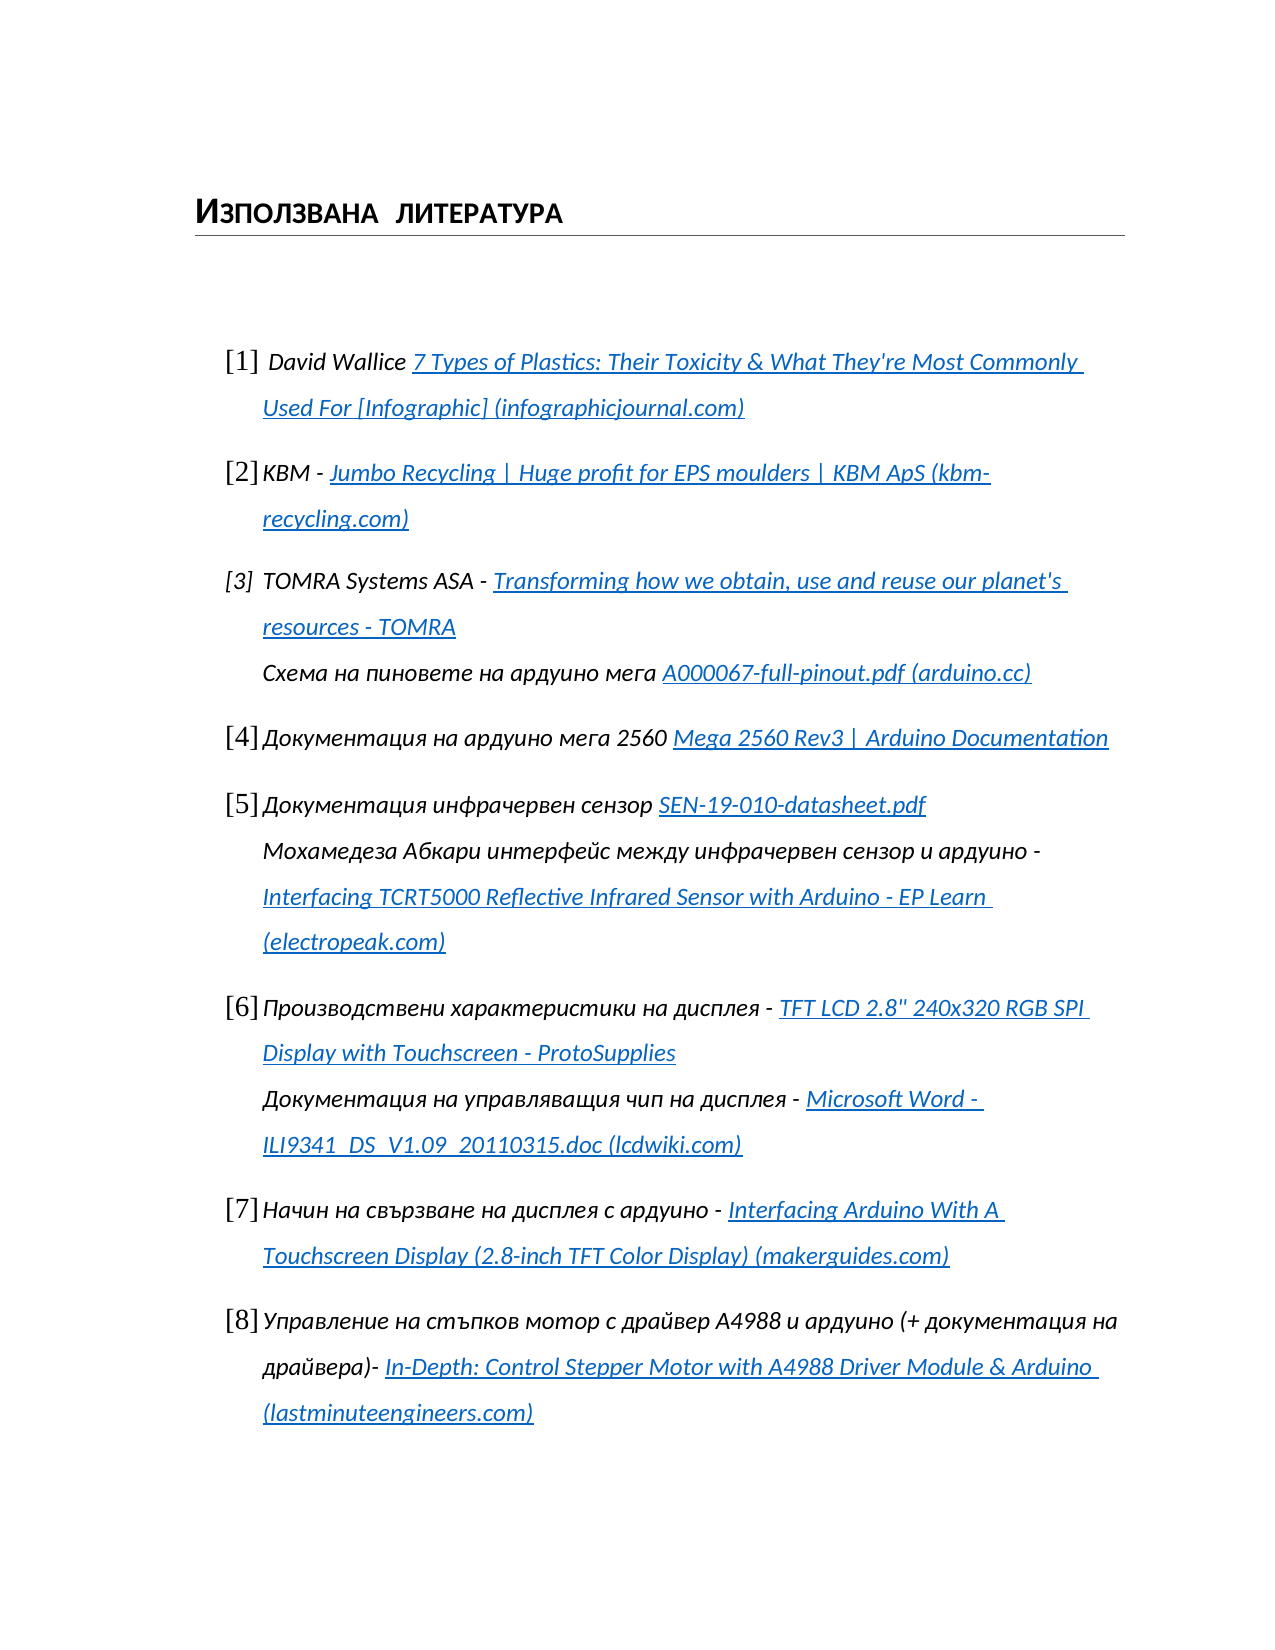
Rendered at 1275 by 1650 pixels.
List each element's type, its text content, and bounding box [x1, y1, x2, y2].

subtitle Използвана литература [195, 187, 1125, 235]
list Документация инфрачервен сензор SEN-19-010-datasheet.pdf Мохамедеза Абкари интерфейс между инфрачервен сензор и ардуино - Interfacing TCRT5000 Reflective Infrared Sensor with Arduino - EP Learn (electropeak.com) [225, 786, 1125, 957]
list Начин на свързване на дисплея с ардуино - Interfacing Arduino With A Touchscreen Display (2.8-inch TFT Color Display) (makerguides.com) [225, 1191, 1125, 1271]
list Документация на ардуино мега 2560 Mega 2560 Rev3 | Arduino Documentation [225, 719, 1125, 753]
list KBM - Jumbo Recycling | Huge profit for EPS moulders | KBM ApS (kbm-recycling.com) [225, 454, 1125, 533]
list TOMRA Systems ASA - Transforming how we obtain, use and reuse our planet's resources - TOMRA Схема на пиновете на ардуино мега A000067-full-pinout.pdf (arduino.cc) [225, 565, 1125, 687]
list David Wallice 7 Types of Plastics: Their Toxicity & What They're Most Commonly Used For [Infographic] (infographicjournal.com) [225, 343, 1125, 422]
list Производствени характеристики на дисплея - TFT LCD 2.8" 240x320 RGB SPI Display with Touchscreen - ProtoSupplies Документация на управляващия чип на дисплея - Microsoft Word - ILI9341_DS_V1.09_20110315.doc (lcdwiki.com) [225, 989, 1125, 1159]
list Управление на стъпков мотор с драйвер А4988 и ардуино (+ документация на драйвера)- In-Depth: Control Stepper Motor with A4988 Driver Module & Arduino (lastminuteengineers.com) [225, 1302, 1125, 1427]
